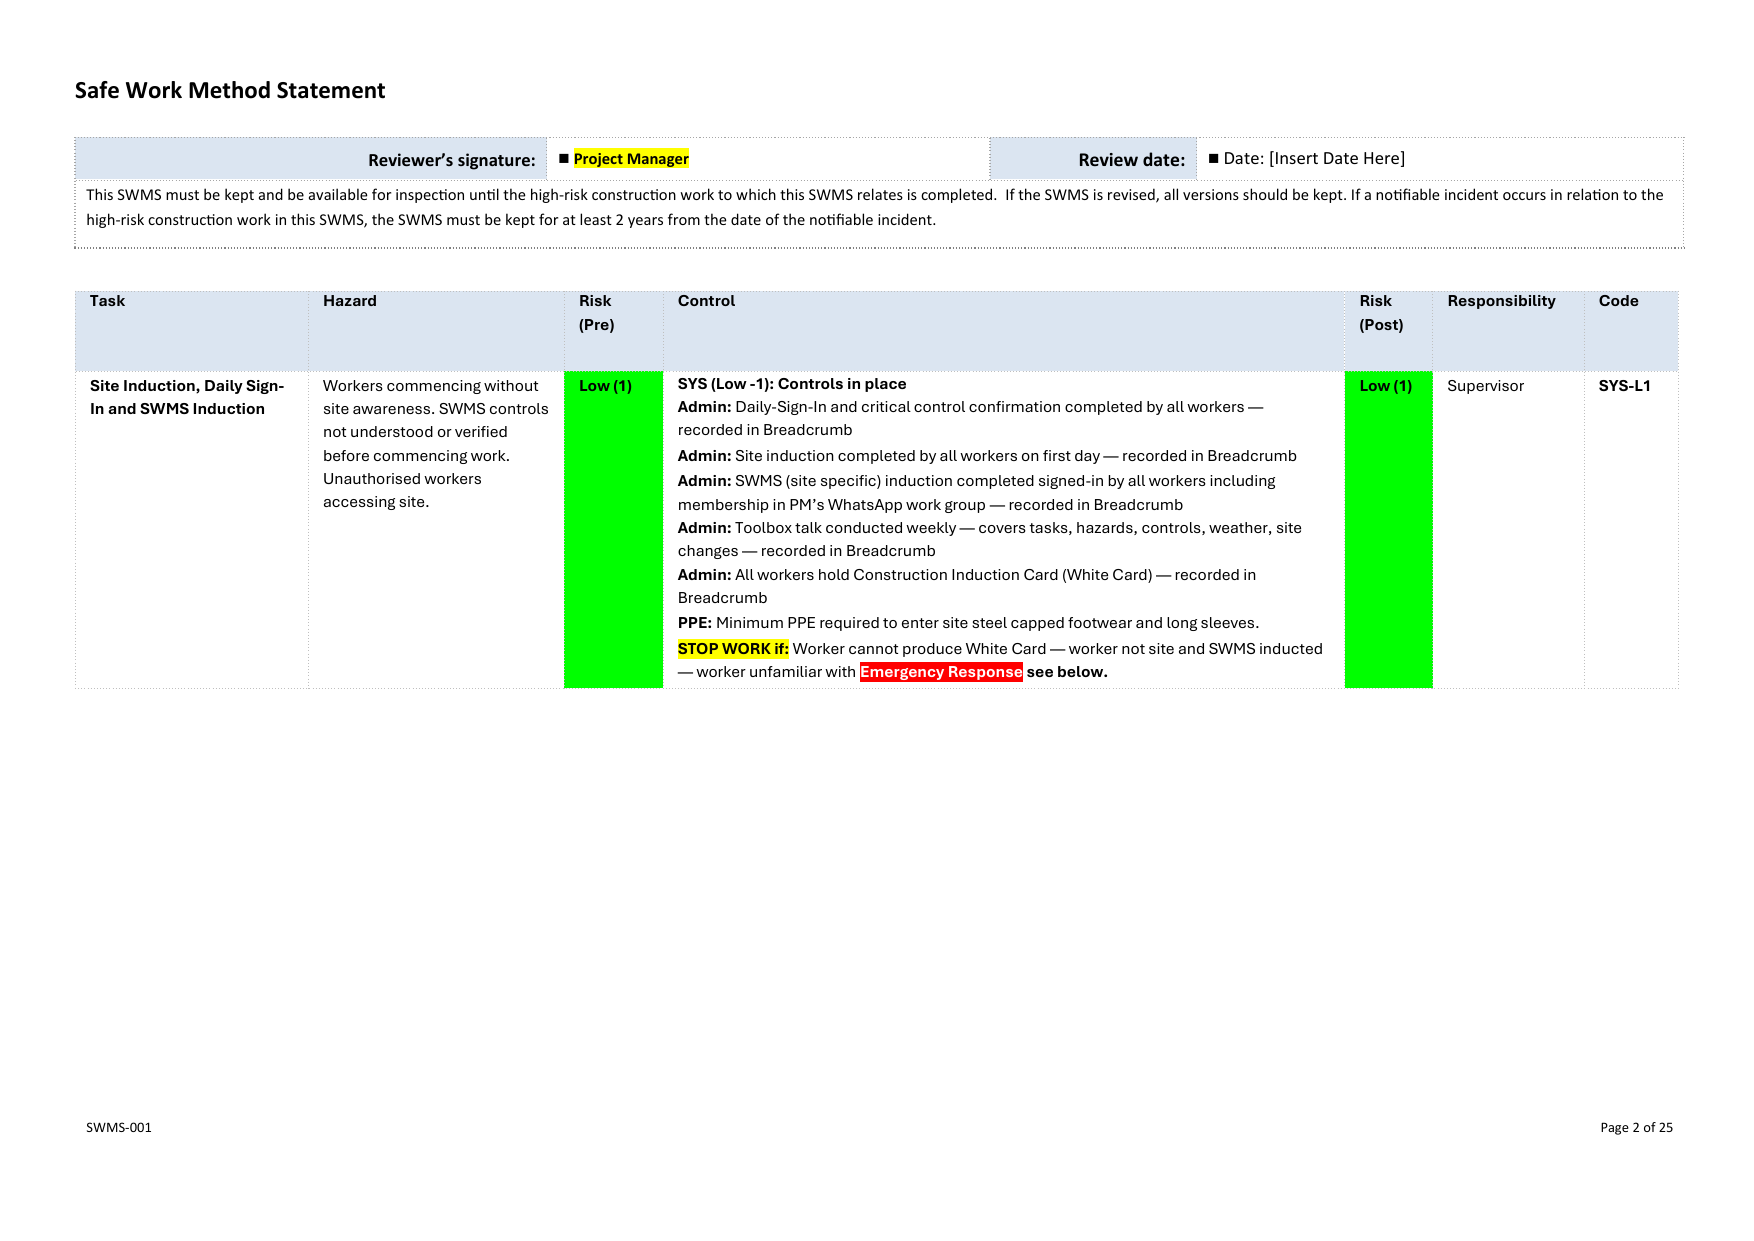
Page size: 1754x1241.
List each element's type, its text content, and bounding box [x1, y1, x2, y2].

table_cell This SWMS must be kept and be available for inspection until the high-risk construction work to which this SWMS relates is completed. If the SWMS is revised, all versions should be kept. If a notifiable incident occurs in relation to the high-risk construction work in this SWMS, the SWMS must be kept for at least 2 years from the date of the notifiable incident. [75, 180, 1684, 247]
table_cell Workers commencing without site awareness. SWMS controls not understood or verified before commencing work. Unauthorised workers accessing site. [308, 371, 564, 688]
table_cell Low (1) [564, 371, 663, 688]
table_cell SYS (Low -1): Controls in place Admin: Daily-Sign-In and critical control confirmation completed by all workers — recorded in Breadcrumb Admin: Site induction completed by all workers on first day — recorded in Breadcrumb Admin: SWMS (site specific) induction completed signed-in by all workers including membership in PM’s WhatsApp work group — recorded in Breadcrumb Admin: Toolbox talk conducted weekly — covers tasks, hazards, controls, weather, site changes — recorded in Breadcrumb Admin: All workers hold Construction Induction Card (White Card) — recorded in Breadcrumb PPE: Minimum PPE required to enter site steel capped footwear and long sleeves. STOP WORK if: Worker cannot produce White Card — worker not site and SWMS inducted — worker unfamiliar with Emergency Response see below. [663, 371, 1344, 688]
table_header Task [75, 291, 308, 371]
table_header Hazard [308, 291, 564, 371]
table_header Control [663, 291, 1344, 371]
table_cell ■ Project Manager [547, 137, 990, 179]
table_header Risk (Post) [1345, 291, 1433, 371]
table_cell Site Induction, Daily Sign-In and SWMS Induction [75, 371, 308, 688]
table_cell Reviewer’s signature: [75, 137, 547, 179]
table_cell ■ Date: [Insert Date Here] [1197, 137, 1684, 179]
table_cell Low (1) [1345, 371, 1433, 688]
table_header Responsibility [1433, 291, 1584, 371]
table_header Risk (Pre) [564, 291, 663, 371]
table_cell SYS-L1 [1584, 371, 1678, 688]
table_cell Review date: [990, 137, 1197, 179]
table_header Code [1584, 291, 1678, 371]
table_cell Supervisor [1433, 371, 1584, 688]
